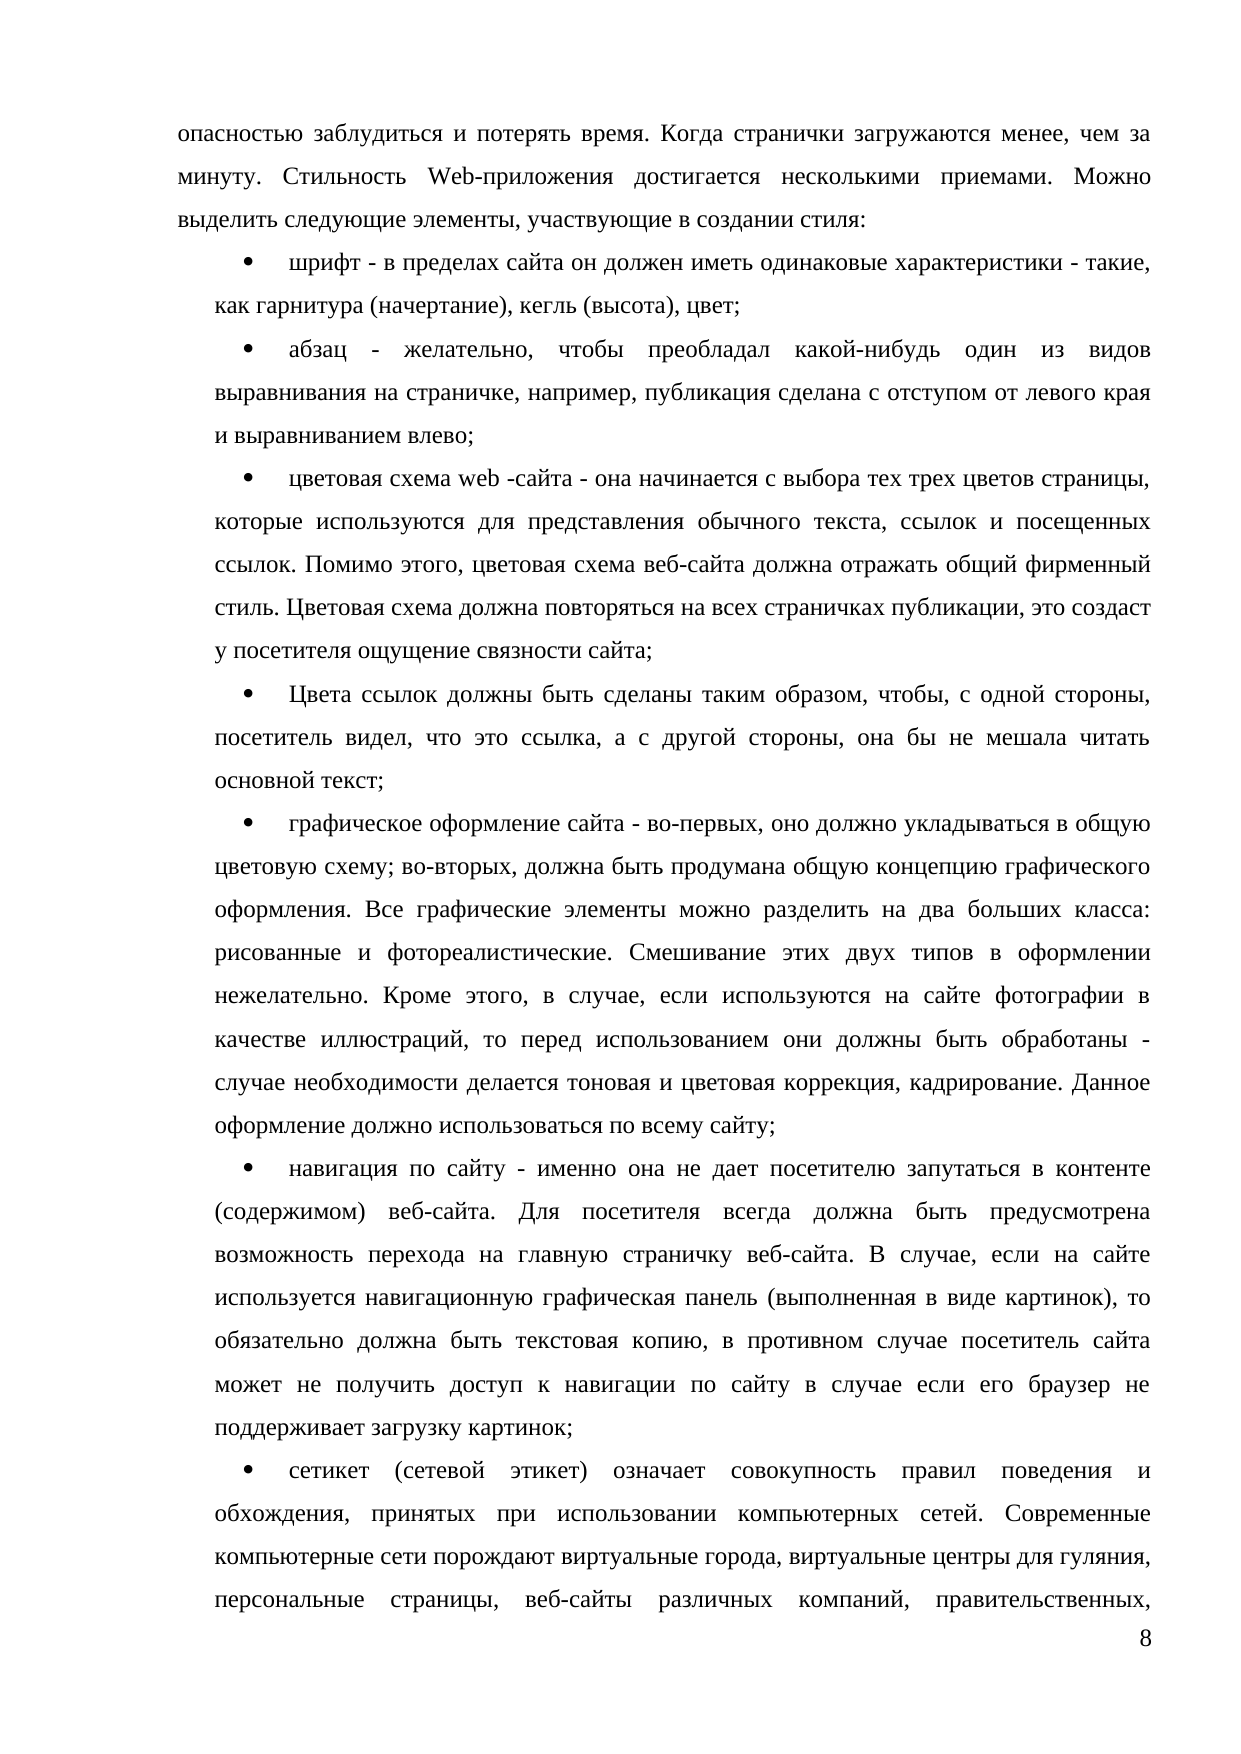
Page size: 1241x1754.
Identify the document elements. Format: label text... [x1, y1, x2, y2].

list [214, 1455, 1152, 1613]
list Цвета ссылок должны быть сделаны таким образом, чтобы, с одной стороны, посетитель видел, что это ссылка, а с другой стороны, она бы не мешала читать основной текст; [214, 679, 1152, 794]
list цветовая схема web -сайта - она начинается с выбора тех трех цветов страницы, которые используются для представления обычного текста, ссылок и посещенных ссылок. Помимо этого, цветовая схема веб-сайта должна отражать общий фирменный стиль. Цветовая схема должна повторяться на всех страничках публикации, это создаст у посетителя ощущение связности сайта; [214, 463, 1152, 664]
list навигация по сайту - именно она не дает посетителю запутаться в контенте (содержимом) веб-сайта. Для посетителя всегда должна быть предусмотрена возможность перехода на главную страничку веб-сайта. В случае, если на сайте используется навигационную графическая панель (выполненная в виде картинок), то обязательно должна быть текстовая копию, в противном случае посетитель сайта может не получить доступ к навигации по сайту в случае если его браузер не поддерживает загрузку картинок; [214, 1153, 1152, 1441]
list шрифт - в пределах сайта он должен иметь одинаковые характеристики - такие, как гарнитура (начертание), кегль (высота), цвет; [214, 247, 1152, 319]
list абзац - желательно, чтобы преобладал какой-нибудь один из видов выравнивания на страничке, например, публикация сделана с отступом от левого края и выравниванием влево; [214, 334, 1152, 449]
list графическое оформление сайта - во-первых, оно должно укладываться в общую цветовую схему; во-вторых, должна быть продумана общую концепцию графического оформления. Все графические элементы можно разделить на два больших класса: рисованные и фотореалистические. Смешивание этих двух типов в оформлении нежелательно. Кроме этого, в случае, если используются на сайте фотографии в качестве иллюстраций, то перед использованием они должны быть обработаны - случае необходимости делается тоновая и цветовая коррекция, кадрирование. Данное оформление должно использоваться по всему сайту; [214, 808, 1152, 1139]
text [177, 118, 1152, 233]
